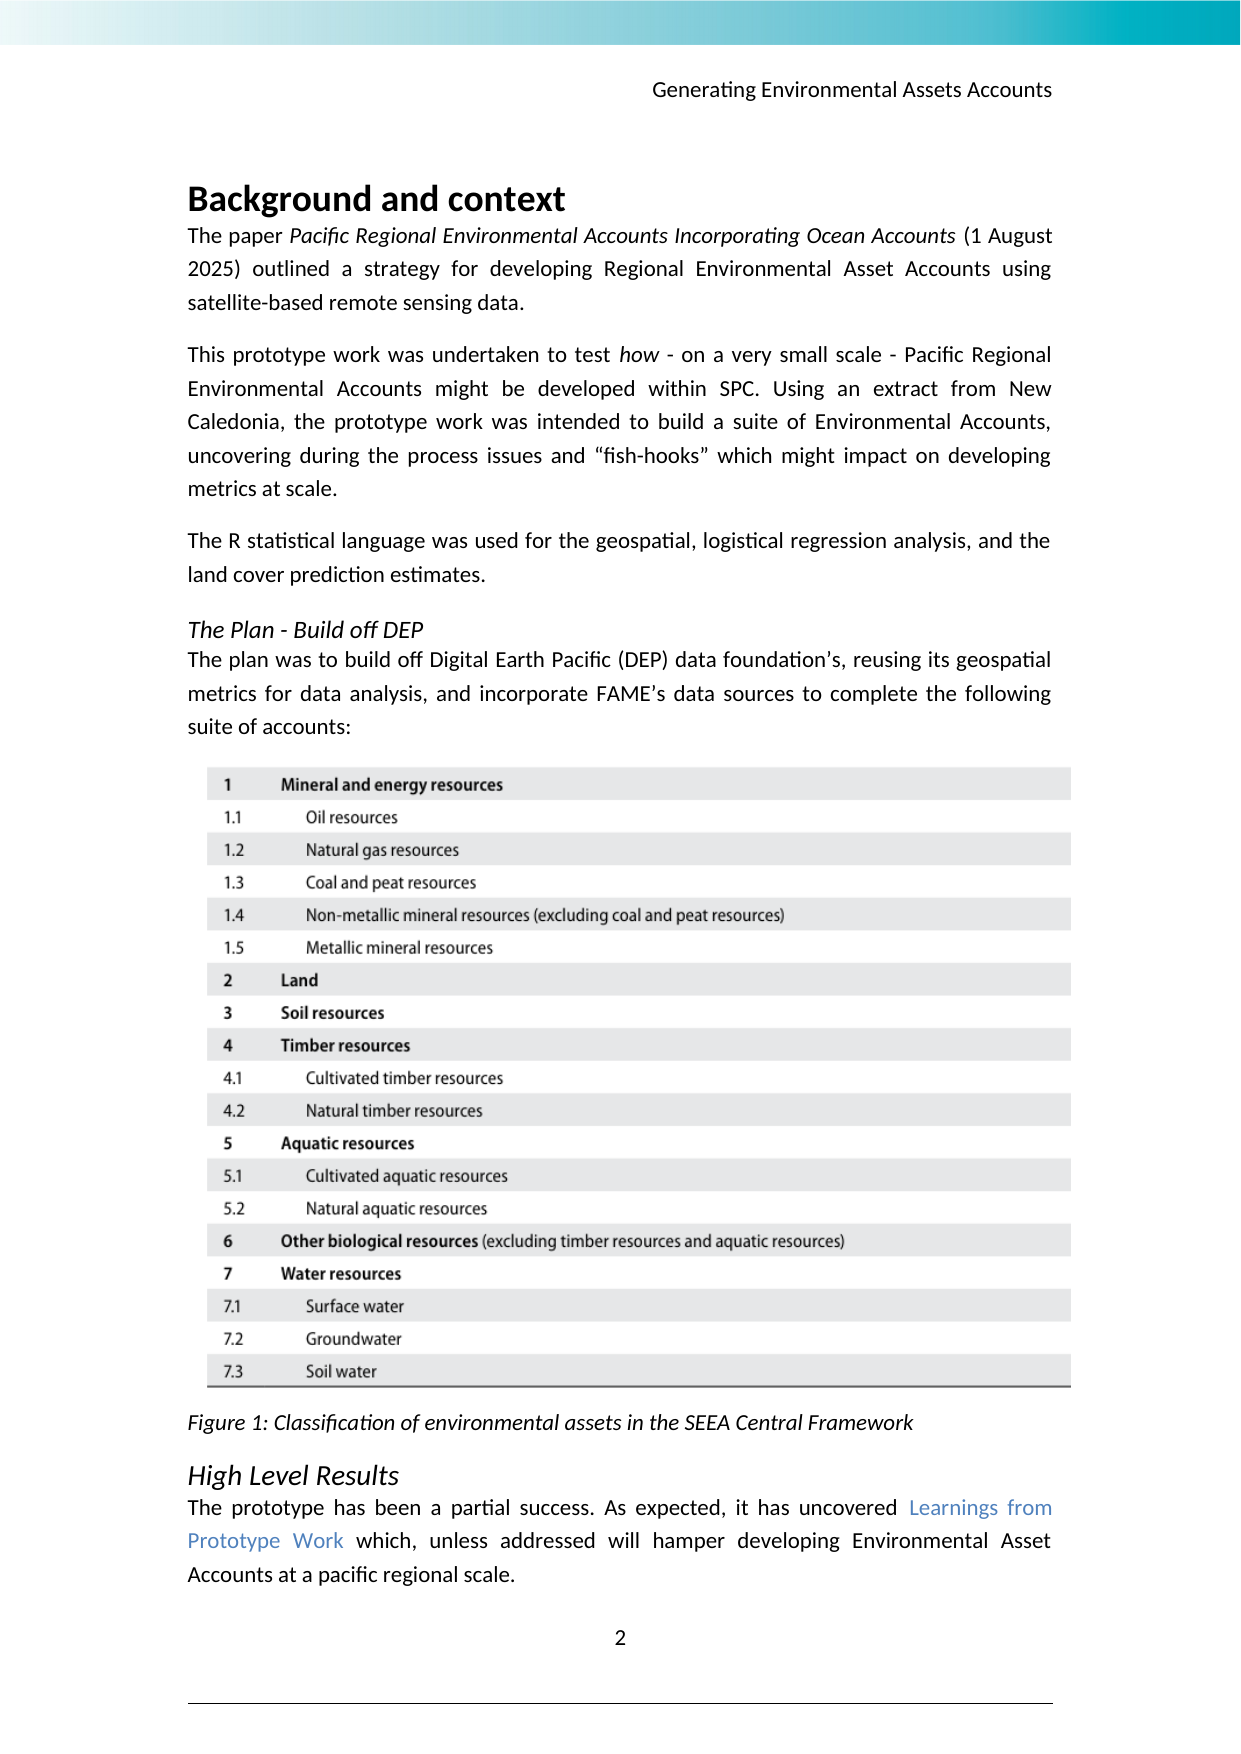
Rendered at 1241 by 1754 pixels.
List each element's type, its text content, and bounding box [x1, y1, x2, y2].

text This prototype work was undertaken to test how - on a very small scale - Pacific Regional Environmental Accounts might be developed within SPC. Using an extract from New Caledonia, the prototype work was intended to build a suite of Environmental Accounts, uncovering during the process issues and “fish-hooks” which might impact on developing metrics at scale. [187, 340, 1053, 502]
picture [0, 1, 1240, 45]
text The R statistical language was used for the geospatial, logistical regression analysis, and the land cover prediction estimates. [187, 527, 1053, 588]
subtitle Background and context [187, 175, 1053, 221]
subtitle High Level Results [187, 1457, 1053, 1493]
text The paper Pacific Regional Environmental Accounts Incorporating Ocean Accounts (1 August 2025) outlined a strategy for developing Regional Environmental Asset Accounts using satellite-based remote sensing data. [187, 221, 1053, 316]
text Figure 1: Classification of environmental assets in the SEEA Central Framework [187, 1408, 1053, 1436]
picture [206, 764, 1071, 1388]
text The prototype has been a partial success. As expected, it has uncovered Learnings from Prototype Work which, unless addressed will hamper developing Environmental Asset Accounts at a pacific regional scale. [187, 1493, 1053, 1588]
subtitle The Plan - Build off DEP [187, 614, 1053, 645]
text The plan was to build off Digital Earth Pacific (DEP) data foundation’s, reusing its geospatial metrics for data analysis, and incorporate FAME’s data sources to complete the following suite of accounts: [187, 645, 1053, 740]
